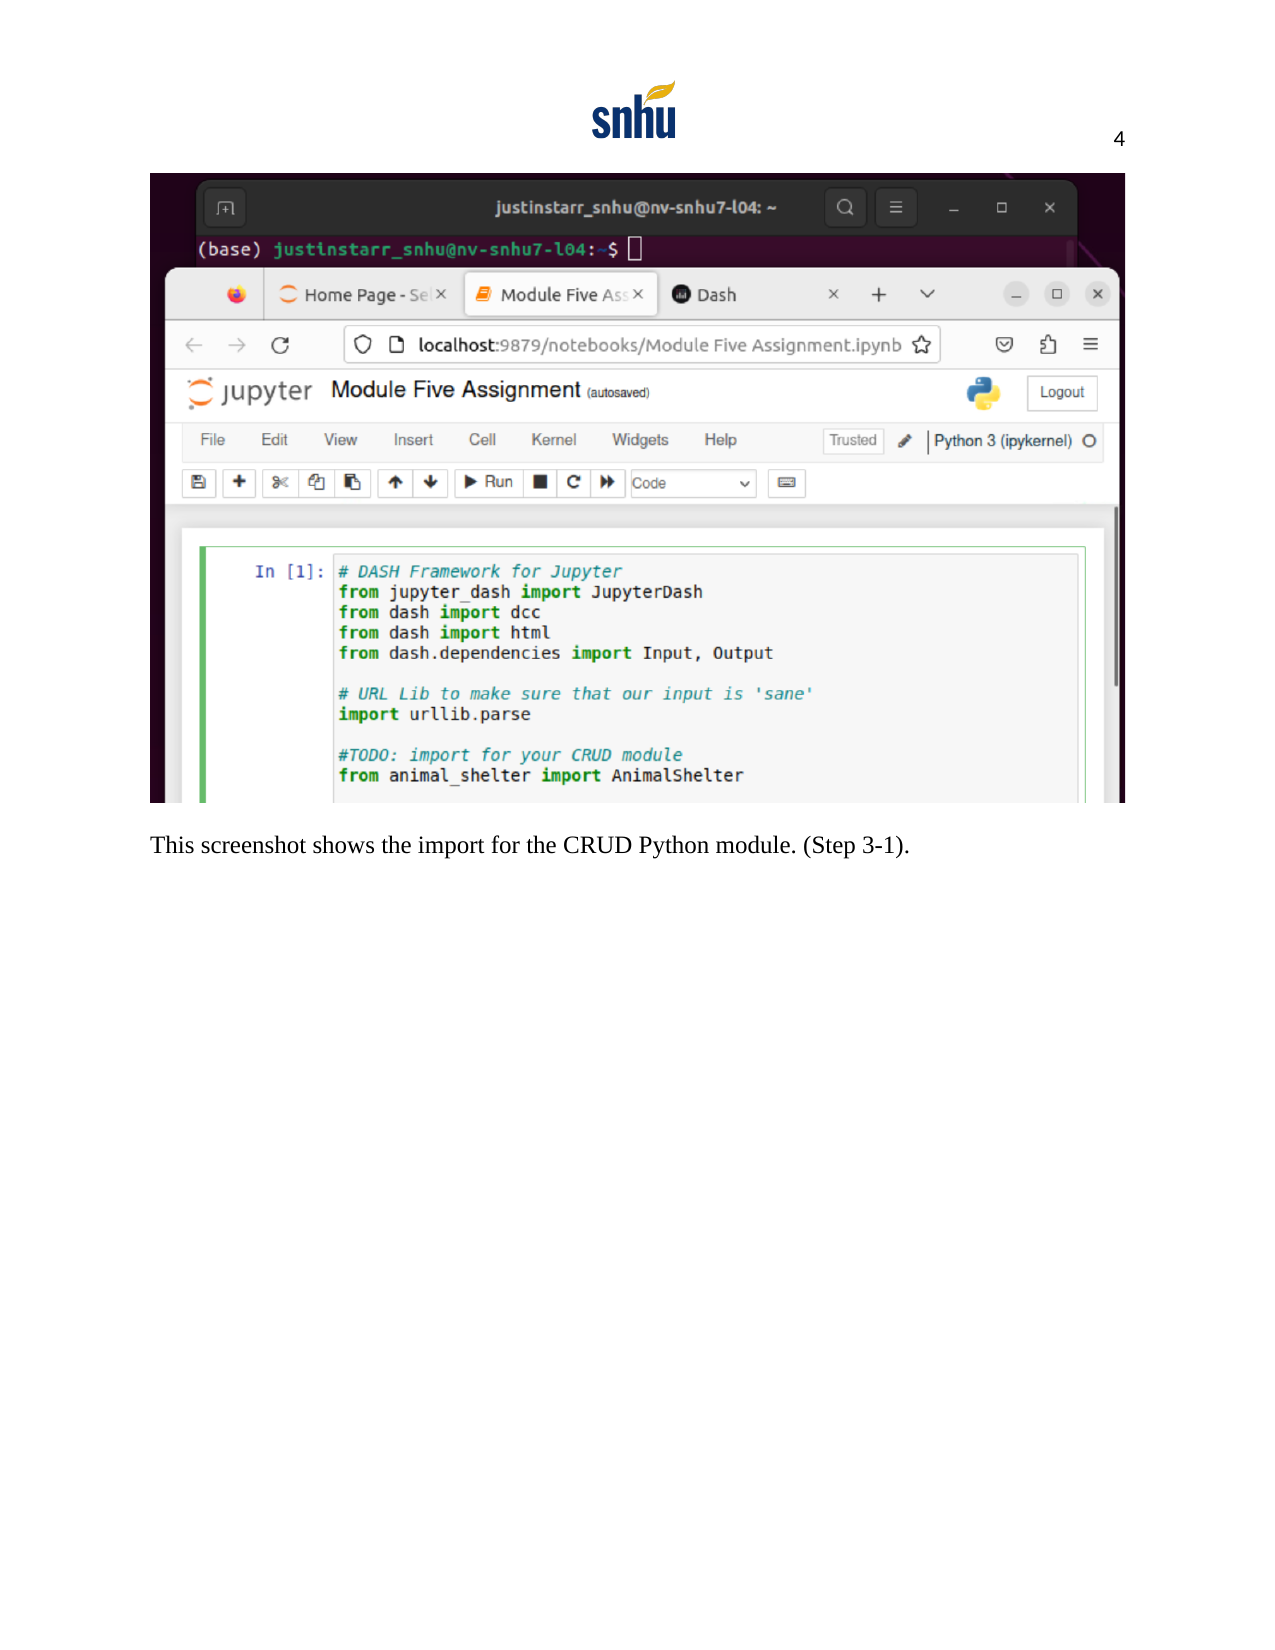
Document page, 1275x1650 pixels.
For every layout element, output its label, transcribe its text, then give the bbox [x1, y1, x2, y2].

picture [573, 75, 702, 147]
picture [150, 173, 1125, 803]
text This screenshot shows the import for the CRUD Python module. (Step 3-1). [150, 831, 1125, 859]
